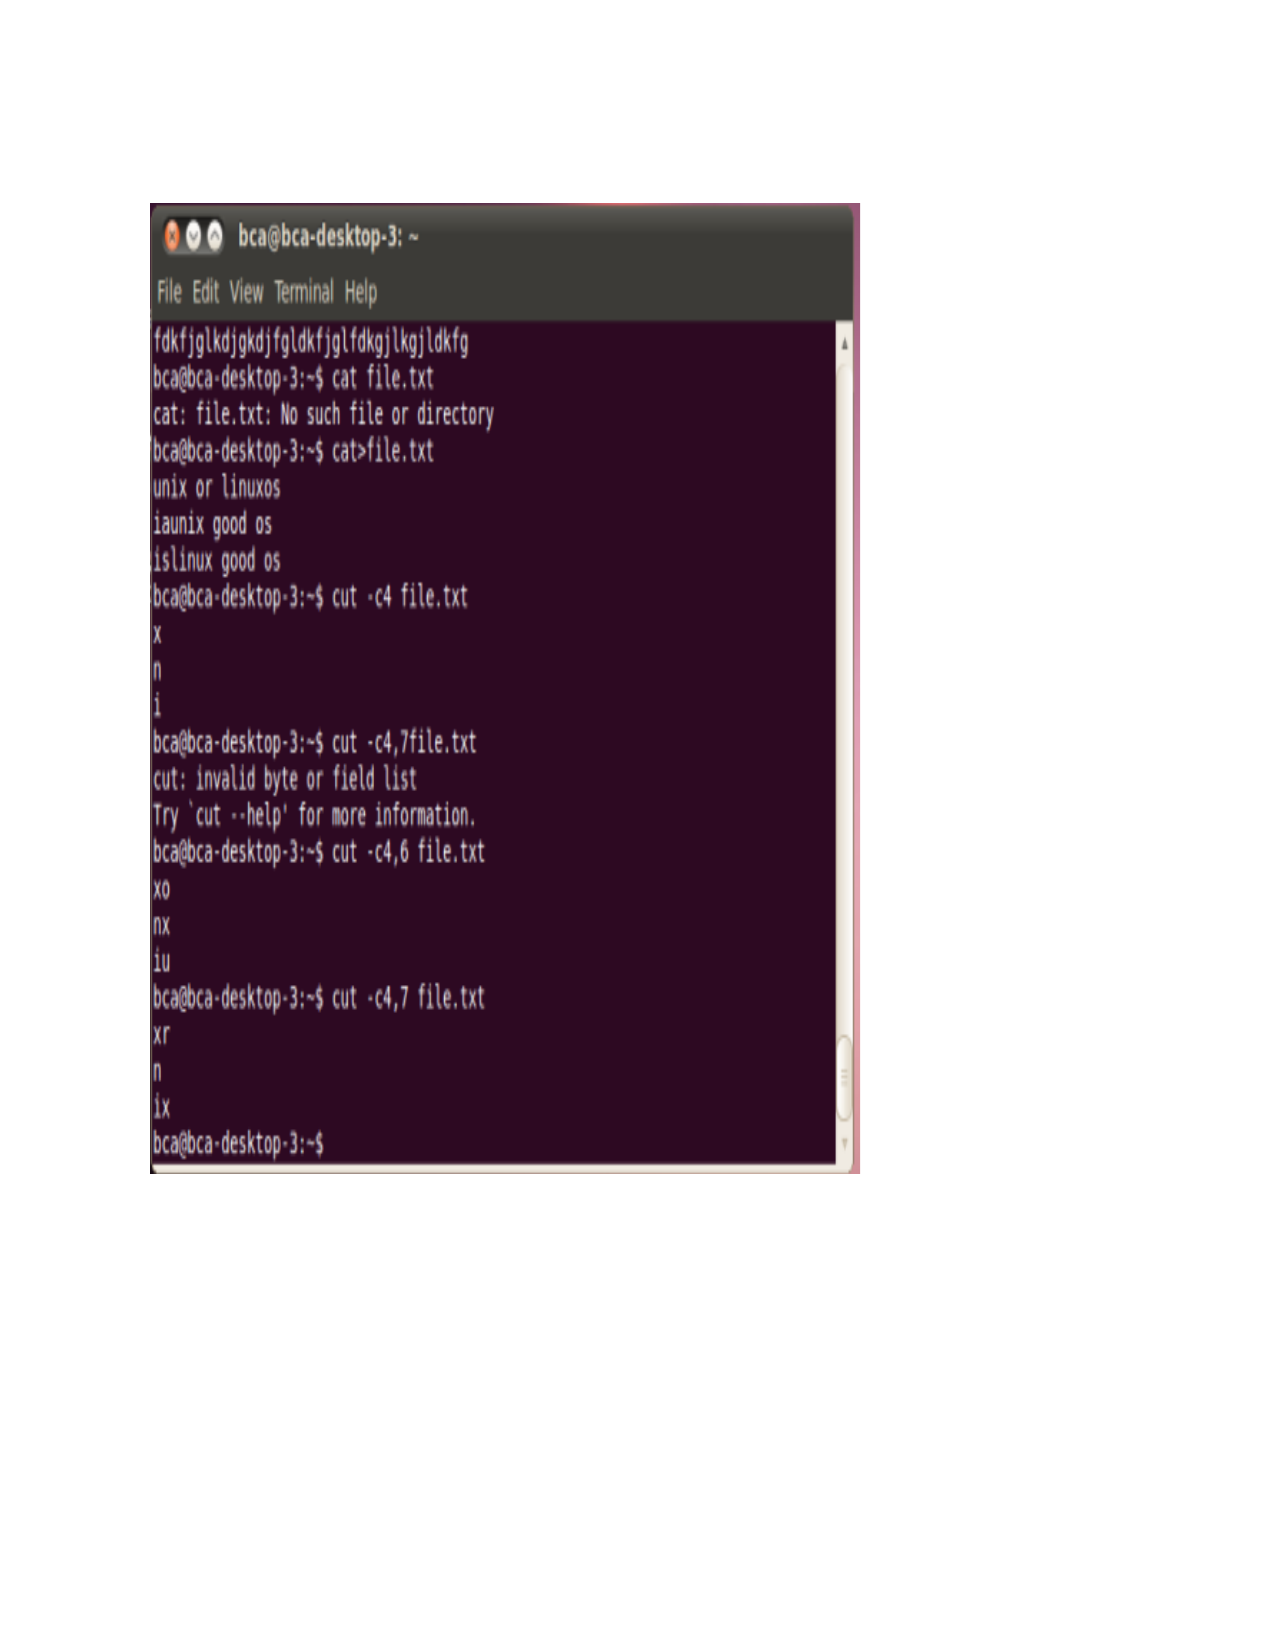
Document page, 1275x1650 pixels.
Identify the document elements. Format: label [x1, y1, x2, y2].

picture [150, 203, 861, 1174]
